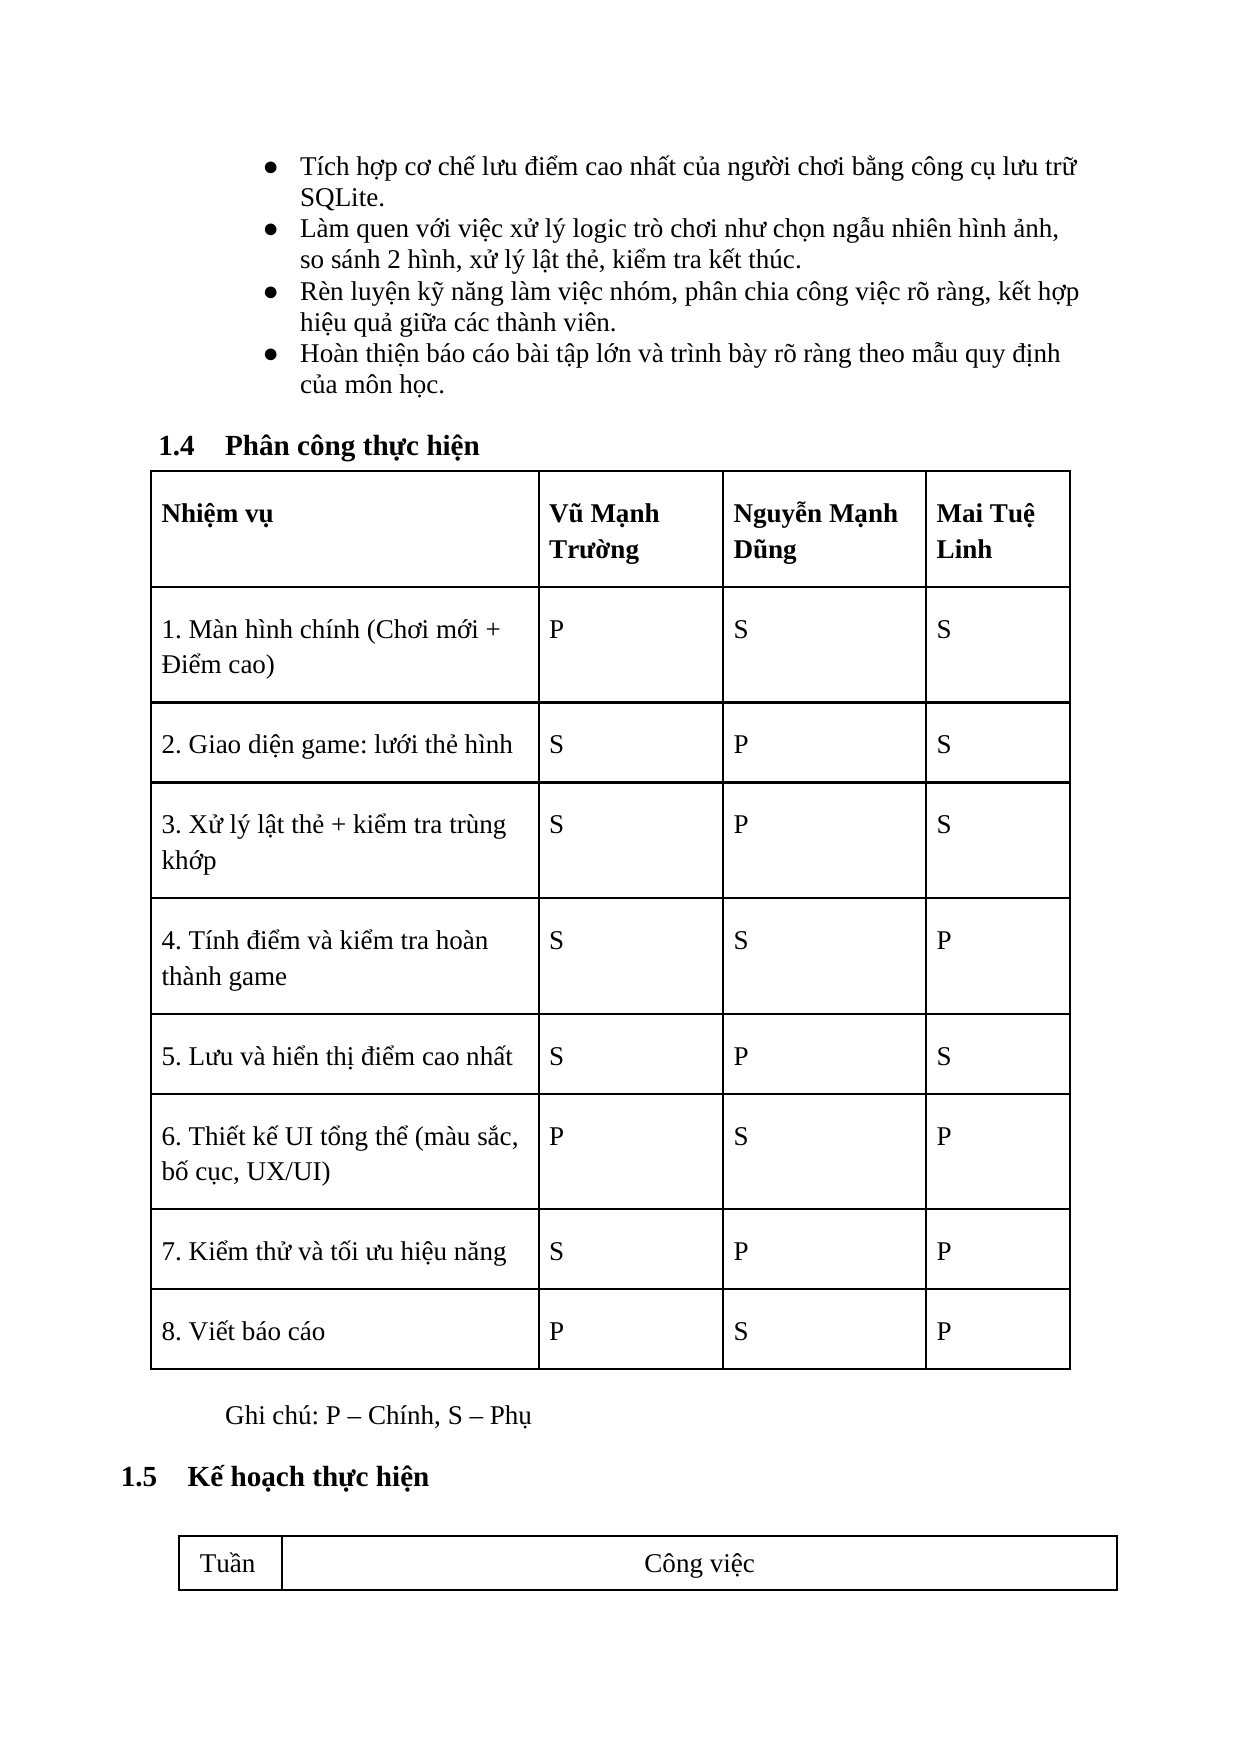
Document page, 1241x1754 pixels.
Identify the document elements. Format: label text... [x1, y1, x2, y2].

table_cell S [724, 588, 925, 701]
table_cell S [927, 704, 1069, 781]
table_cell S [724, 1290, 925, 1368]
table_cell S [927, 784, 1069, 897]
table_cell 2. Giao diện game: lưới thẻ hình [152, 704, 538, 781]
table_cell S [927, 588, 1069, 701]
table_cell 1. Màn hình chính (Chơi mới + Điểm cao) [152, 588, 538, 701]
table_cell S [540, 784, 722, 897]
subtitle Ghi chú: P – Chính, S – Phụ [187, 1399, 1090, 1430]
table_cell 4. Tính điểm và kiểm tra hoàn thành game [152, 899, 538, 1013]
list Rèn luyện kỹ năng làm việc nhóm, phân chia công việc rõ ràng, kết hợp hiệu quả giữa các thành viên. [262, 274, 1090, 337]
table_cell S [540, 1210, 722, 1288]
table_cell S [540, 1015, 722, 1092]
table_cell P [540, 1095, 722, 1208]
table_cell P [927, 1290, 1069, 1368]
table_cell P [927, 1210, 1069, 1288]
table_cell 6. Thiết kế UI tổng thể (màu sắc, bố cục, UX/UI) [152, 1095, 538, 1208]
table_cell P [927, 899, 1069, 1013]
table_cell 8. Viết báo cáo [152, 1290, 538, 1368]
table_cell S [724, 1095, 925, 1208]
table_cell 5. Lưu và hiển thị điểm cao nhất [152, 1015, 538, 1092]
table_header Nguyễn Mạnh Dũng [724, 472, 925, 586]
table_cell P [724, 1210, 925, 1288]
table_cell S [927, 1015, 1069, 1092]
table_cell P [927, 1095, 1069, 1208]
table_header Vũ Mạnh Trường [540, 472, 722, 586]
table_cell S [724, 899, 925, 1013]
list Tích hợp cơ chế lưu điểm cao nhất của người chơi bằng công cụ lưu trữ SQLite. [262, 150, 1090, 212]
table_cell P [724, 784, 925, 897]
table_cell P [540, 1290, 722, 1368]
table_cell P [540, 588, 722, 701]
list Hoàn thiện báo cáo bài tập lớn và trình bày rõ ràng theo mẫu quy định của môn học. [262, 337, 1090, 399]
table_cell 7. Kiểm thử và tối ưu hiệu năng [152, 1210, 538, 1288]
table_cell S [540, 899, 722, 1013]
table_cell P [724, 704, 925, 781]
list Làm quen với việc xử lý logic trò chơi như chọn ngẫu nhiên hình ảnh, so sánh 2 hình, xử lý lật thẻ, kiểm tra kết thúc. [262, 212, 1090, 274]
subtitle Kế hoạch thực hiện [121, 1459, 1090, 1493]
table_cell P [724, 1015, 925, 1092]
table_cell 3. Xử lý lật thẻ + kiểm tra trùng khớp [152, 784, 538, 897]
table_header Nhiệm vụ [152, 472, 538, 586]
table_header Mai Tuệ Linh [927, 472, 1069, 586]
table_cell S [540, 704, 722, 781]
subtitle Phân công thực hiện [158, 428, 1090, 462]
